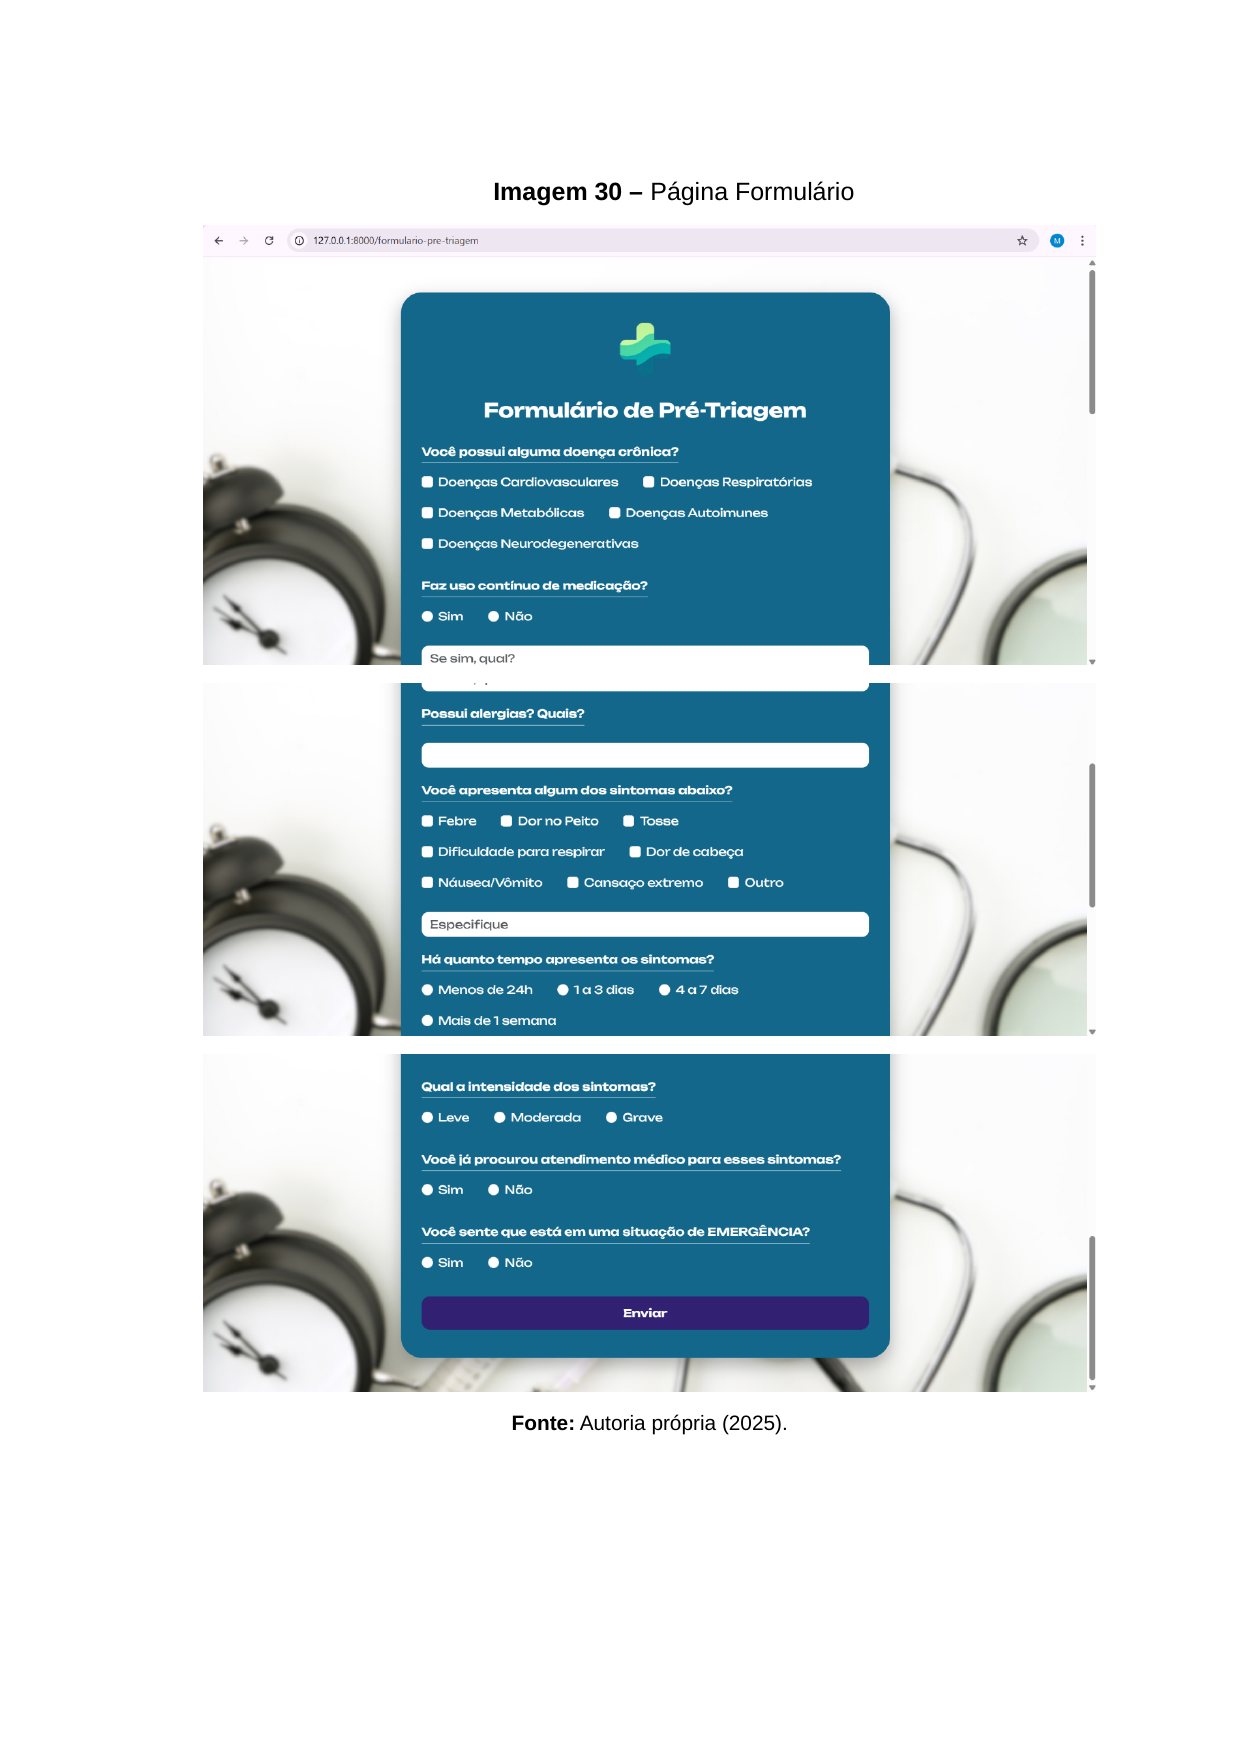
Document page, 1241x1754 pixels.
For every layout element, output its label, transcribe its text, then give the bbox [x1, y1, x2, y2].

picture [203, 683, 1097, 1036]
picture [203, 1054, 1097, 1392]
text Fonte: Autoria própria (2025). [177, 1410, 1122, 1434]
text Imagem 30 – Página Formulário [177, 177, 854, 206]
picture [203, 225, 1097, 665]
